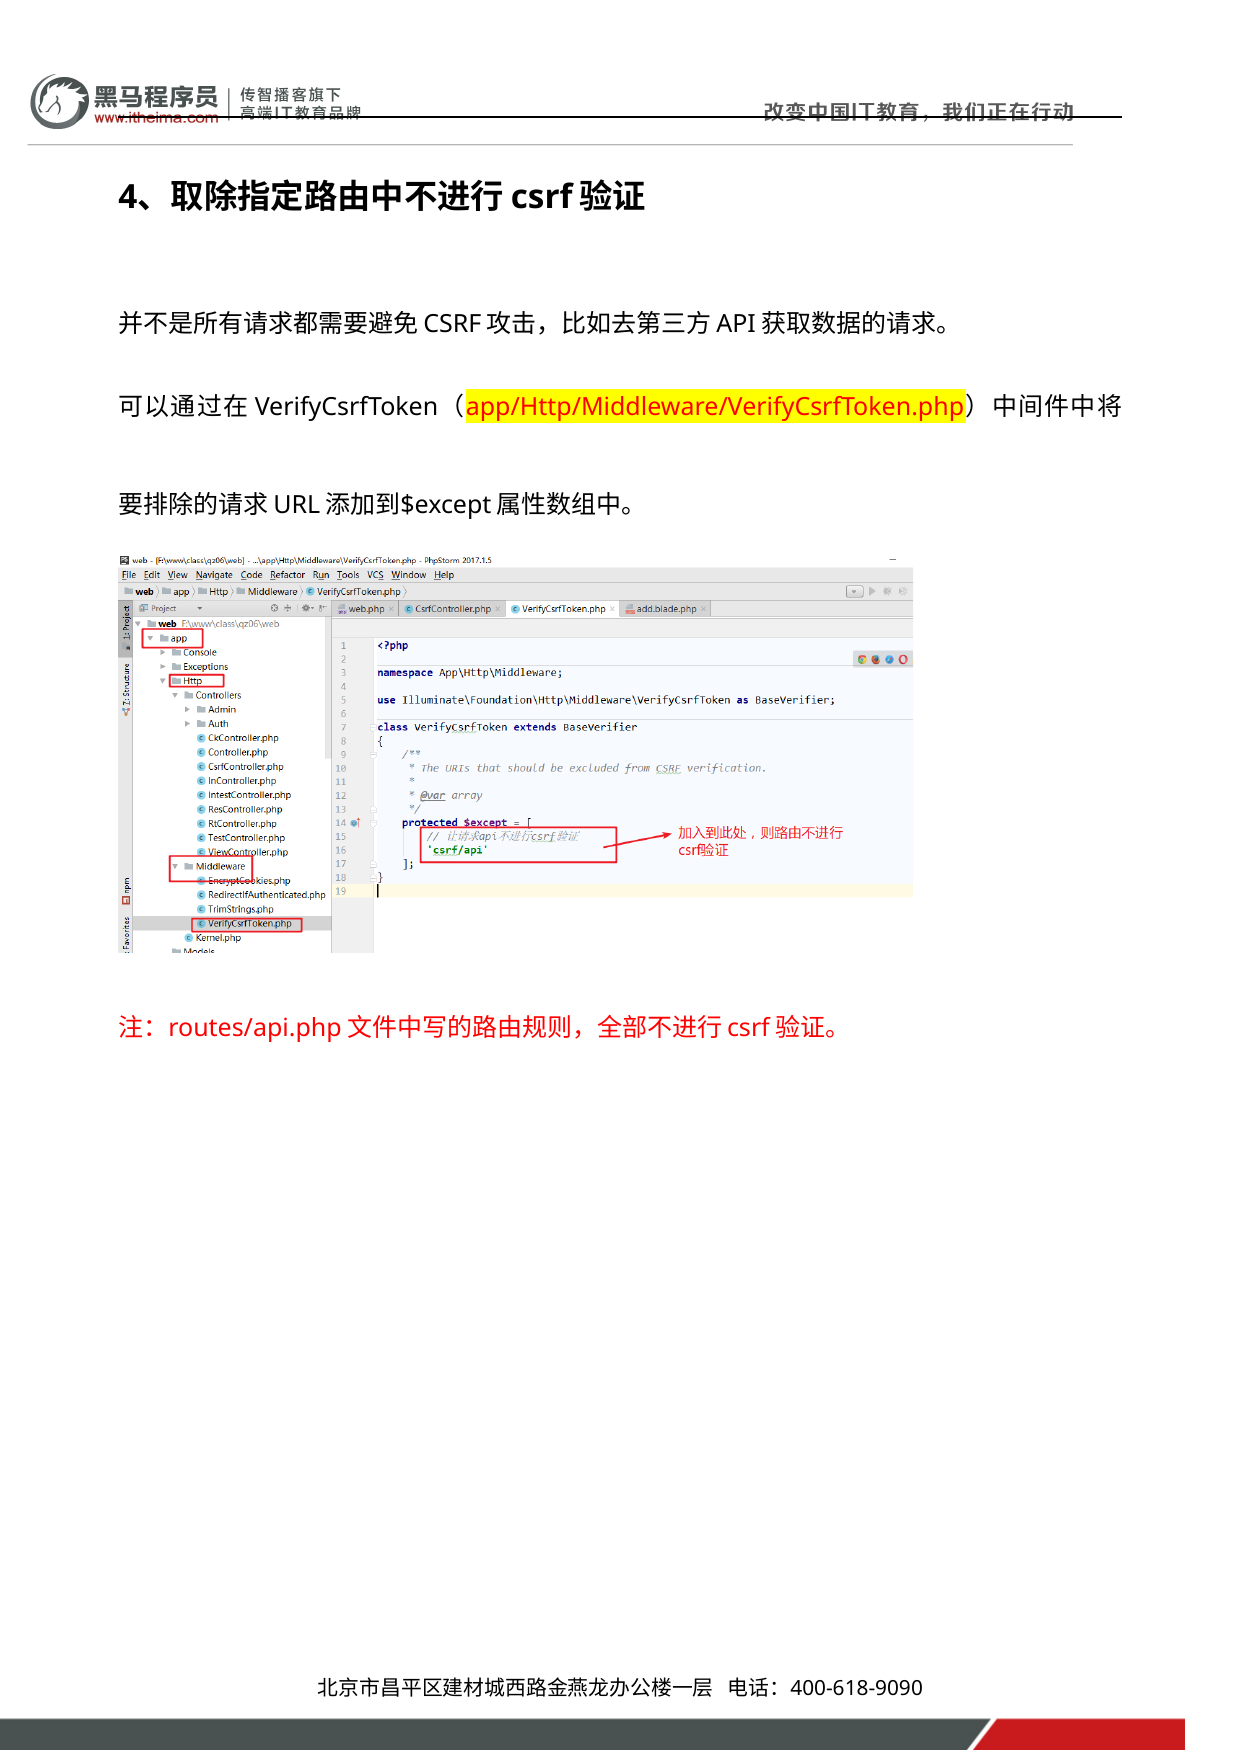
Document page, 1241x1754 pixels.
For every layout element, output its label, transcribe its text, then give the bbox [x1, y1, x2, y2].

picture [118, 553, 914, 953]
subtitle 4、取除指定路由中不进行csrf验证 [118, 162, 1122, 227]
text 并不是所有请求都需要避免CSRF攻击，比如去第三方API获取数据的请求。 [118, 289, 1122, 354]
picture [0, 1659, 1186, 1750]
picture [0, 3, 1176, 153]
text 可以通过在VerifyCsrfToken（app/Http/Middleware/VerifyCsrfToken.php）中间件中将要排除的请求URL添加到$except属性数组中。 [118, 372, 1122, 535]
text 注：routes/api.php文件中写的路由规则，全部不进行csrf验证。 [118, 993, 1122, 1058]
